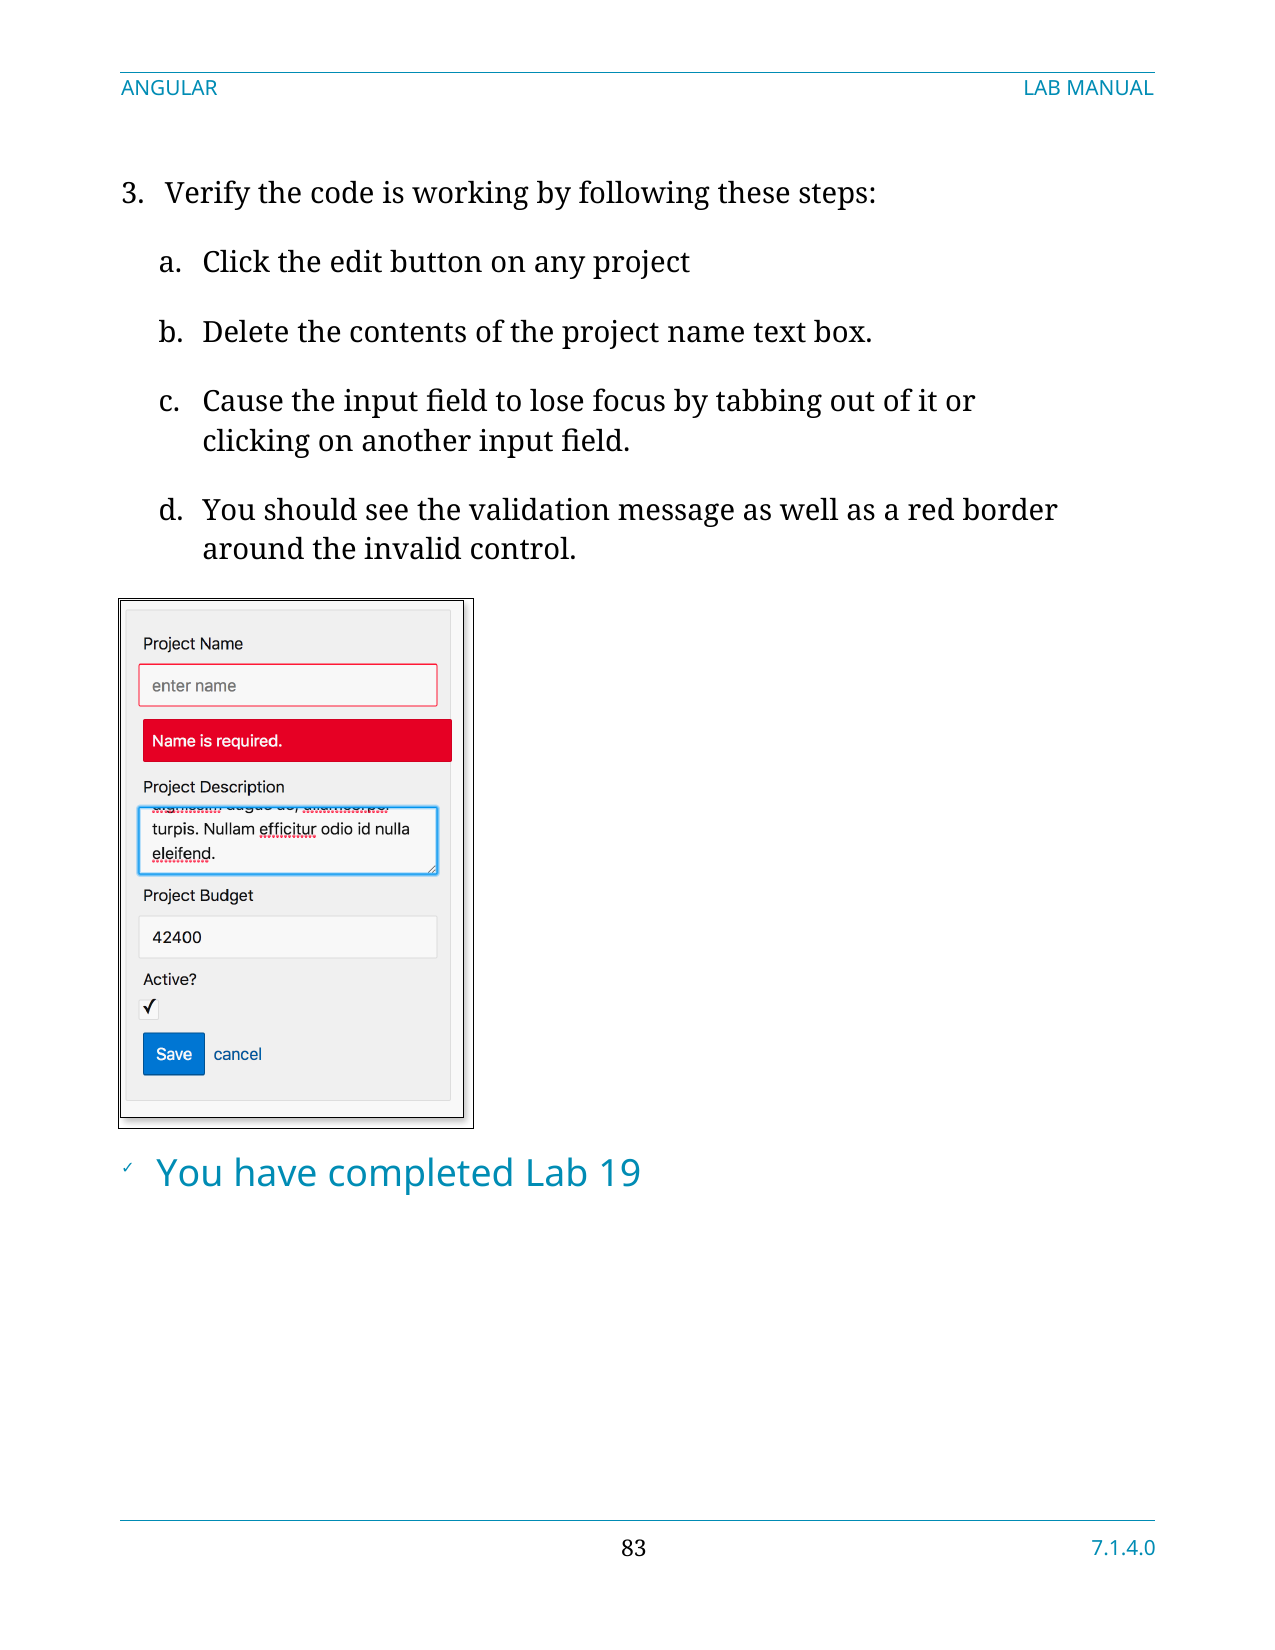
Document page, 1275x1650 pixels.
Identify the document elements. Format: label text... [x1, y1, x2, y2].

list Click the edit button on any project [158, 241, 1198, 281]
list Delete the contents of the project name text box. [158, 311, 1198, 351]
list Cause the input field to lose focus by tabbing out of it or clicking on another input field. [158, 380, 1075, 460]
picture [119, 599, 473, 1128]
picture [121, 601, 463, 612]
list Verify the code is working by following these steps: [121, 172, 1198, 212]
list You should see the validation message as well as a red border around the invalid control. [158, 489, 1145, 568]
